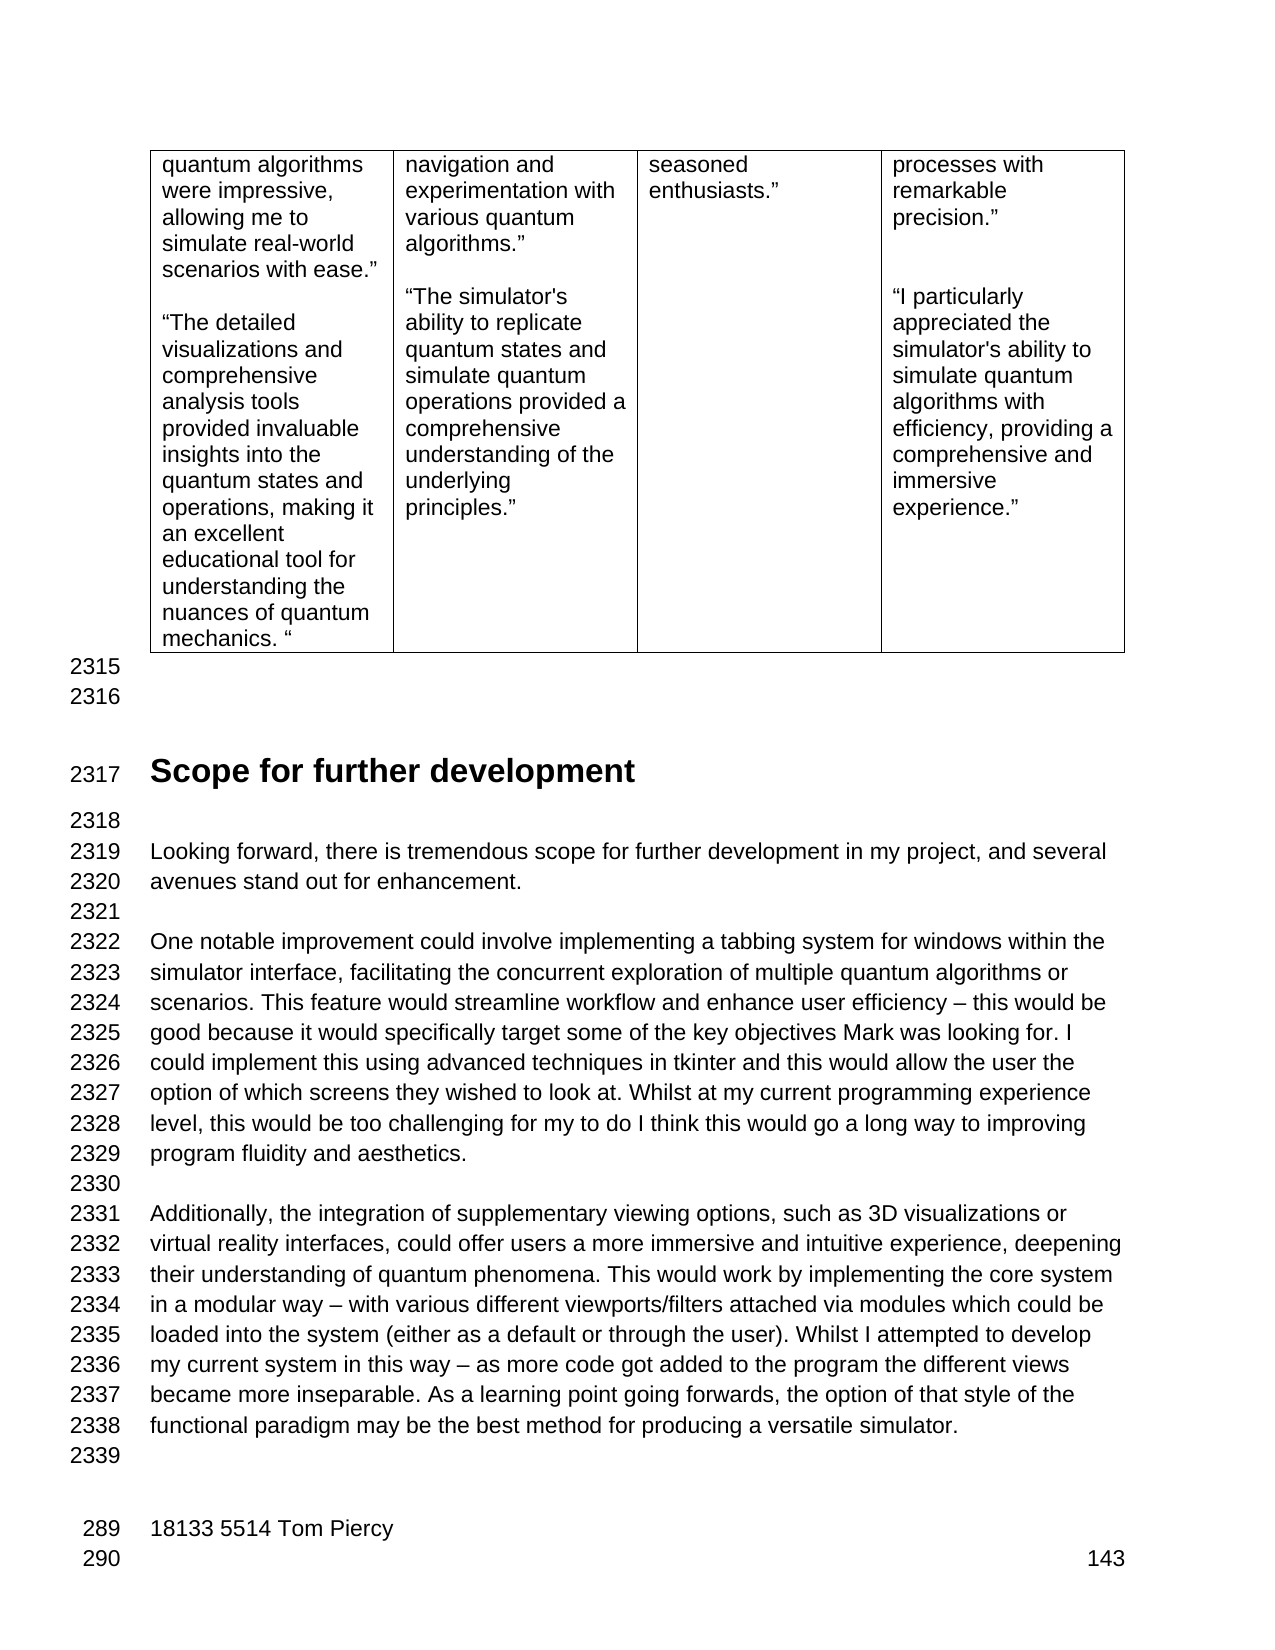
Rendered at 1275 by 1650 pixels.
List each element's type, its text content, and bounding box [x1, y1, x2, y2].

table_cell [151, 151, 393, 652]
text Additionally, the integration of supplementary viewing options, such as 3D visualizations or virtual reality interfaces, could offer users a more immersive and intuitive experience, deepening their understanding of quantum phenomena. This would work by implementing the core system in a modular way – with various different viewports/filters attached via modules which could be loaded into the system (either as a default or through the user). Whilst I attempted to develop my current system in this way – as more code got added to the program the different views became more inseparable. As a learning point going forwards, the option of that style of the functional paradigm may be the best method for producing a versatile simulator. [150, 1200, 1125, 1438]
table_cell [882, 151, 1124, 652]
subtitle Scope for further development [150, 751, 1125, 789]
text One notable improvement could involve implementing a tabbing system for windows within the simulator interface, facilitating the concurrent exploration of multiple quantum algorithms or scenarios. This feature would streamline workflow and enhance user efficiency – this would be good because it would specifically target some of the key objectives Mark was looking for. I could implement this using advanced techniques in tkinter and this would allow the user the option of which screens they wished to look at. Whilst at my current programming experience level, this would be too challenging for my to do I think this would go a long way to improving program fluidity and aesthetics. [150, 928, 1125, 1166]
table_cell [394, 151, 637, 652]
text Looking forward, there is tremendous scope for further development in my project, and several avenues stand out for enhancement. [150, 807, 1125, 894]
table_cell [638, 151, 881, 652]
